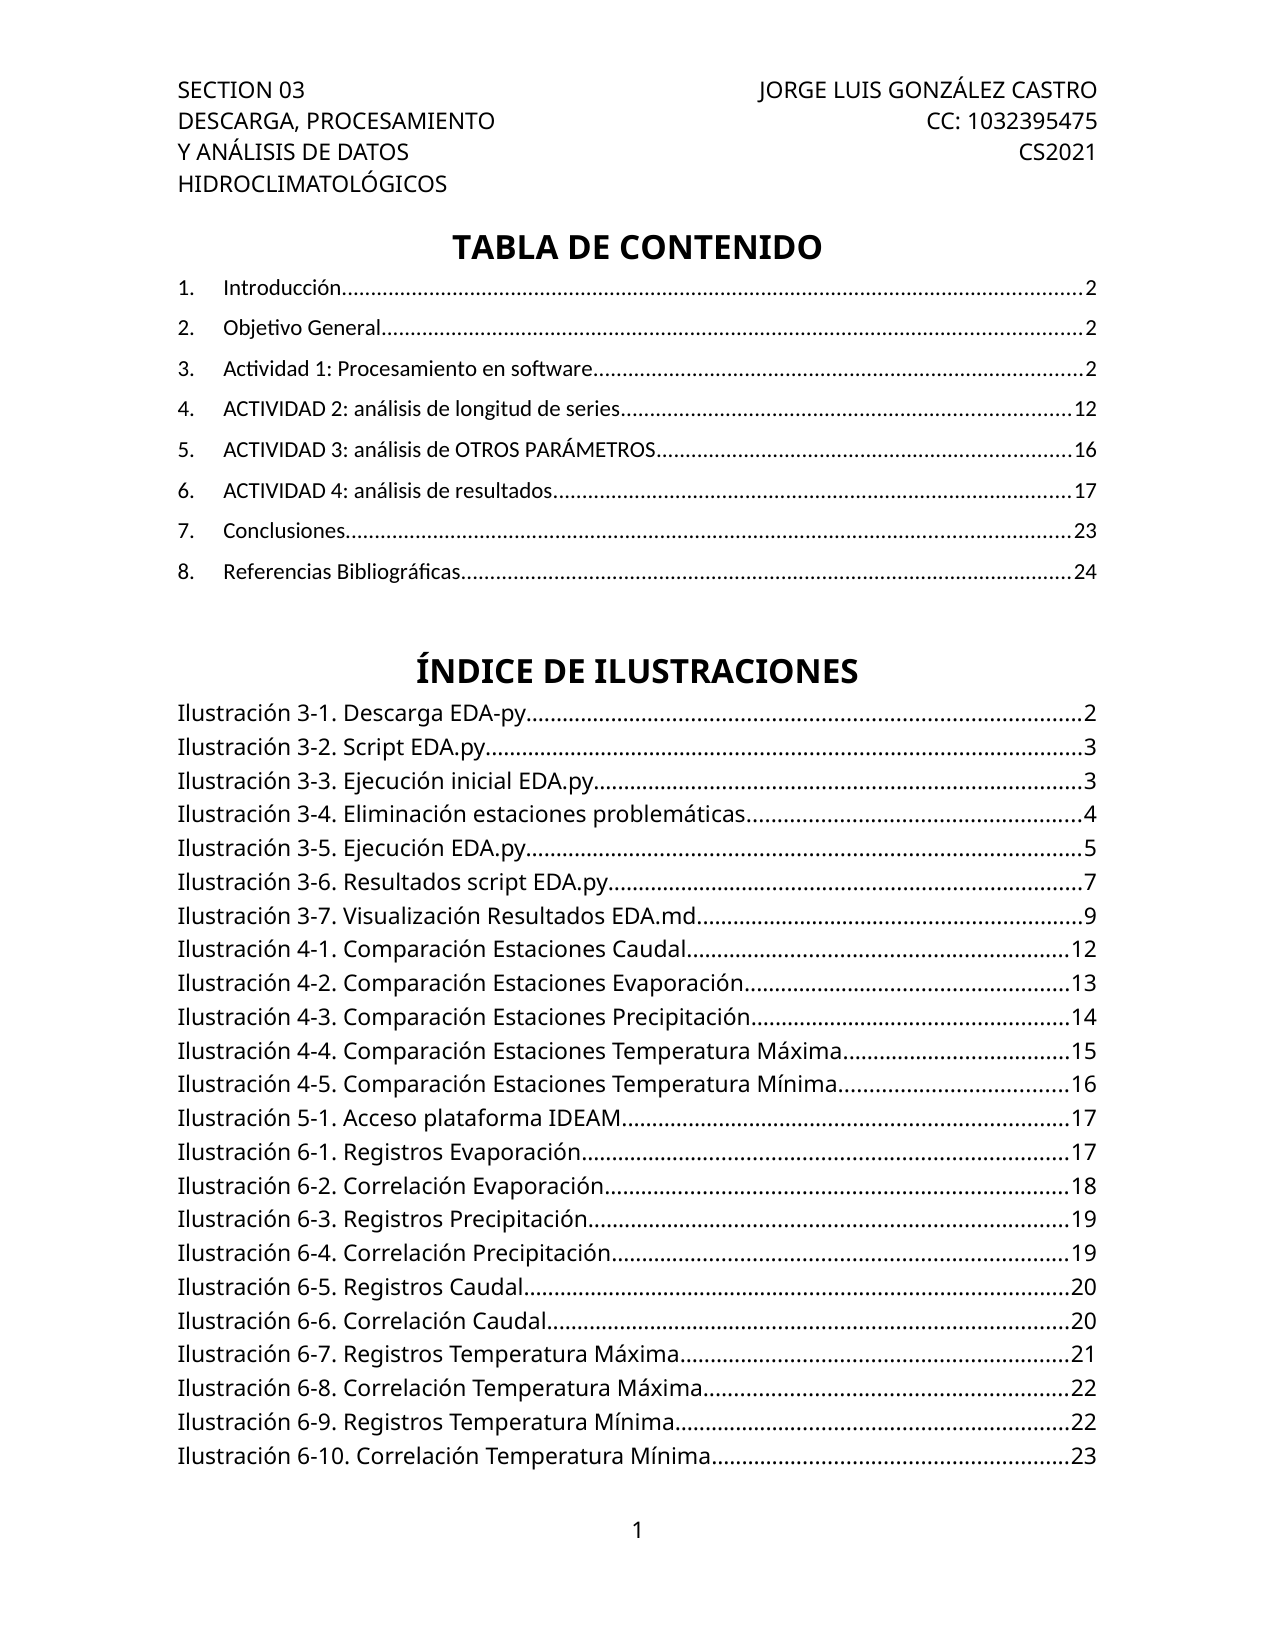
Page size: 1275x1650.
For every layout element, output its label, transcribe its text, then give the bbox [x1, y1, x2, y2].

text Ilustración 4-3. Comparación Estaciones Precipitación 14 [177, 1001, 1098, 1032]
text Ilustración 3-2. Script EDA.py 3 [177, 731, 1098, 762]
text Ilustración 6-3. Registros Precipitación 19 [177, 1203, 1098, 1234]
text Ilustración 6-4. Correlación Precipitación 19 [177, 1237, 1098, 1268]
text Ilustración 6-2. Correlación Evaporación 18 [177, 1169, 1098, 1201]
text Ilustración 3-7. Visualización Resultados EDA.md 9 [177, 899, 1098, 931]
text Ilustración 5-1. Acceso plataforma IDEAM 17 [177, 1102, 1098, 1133]
text Ilustración 3-6. Resultados script EDA.py 7 [177, 866, 1098, 897]
text Ilustración 6-10. Correlación Temperatura Mínima 23 [177, 1439, 1098, 1471]
text Ilustración 6-7. Registros Temperatura Máxima 21 [177, 1338, 1098, 1369]
text Ilustración 6-8. Correlación Temperatura Máxima 22 [177, 1372, 1098, 1403]
text Ilustración 6-5. Registros Caudal 20 [177, 1271, 1098, 1302]
text Ilustración 4-1. Comparación Estaciones Caudal 12 [177, 933, 1098, 964]
text Ilustración 6-1. Registros Evaporación 17 [177, 1136, 1098, 1167]
text Ilustración 3-4. Eliminación estaciones problemáticas 4 [177, 798, 1098, 829]
text Ilustración 4-5. Comparación Estaciones Temperatura Mínima 16 [177, 1068, 1098, 1099]
text Ilustración 6-9. Registros Temperatura Mínima 22 [177, 1406, 1098, 1437]
text Ilustración 3-3. Ejecución inicial EDA.py 3 [177, 764, 1098, 796]
text Ilustración 6-6. Correlación Caudal 20 [177, 1304, 1098, 1336]
text Ilustración 4-2. Comparación Estaciones Evaporación 13 [177, 967, 1098, 998]
text Ilustración 4-4. Comparación Estaciones Temperatura Máxima 15 [177, 1034, 1098, 1066]
text Ilustración 3-1. Descarga EDA-py 2 [177, 697, 1098, 728]
text ÍNDICE DE ILUSTRACIONES [177, 648, 1098, 693]
text Ilustración 3-5. Ejecución EDA.py 5 [177, 832, 1098, 863]
